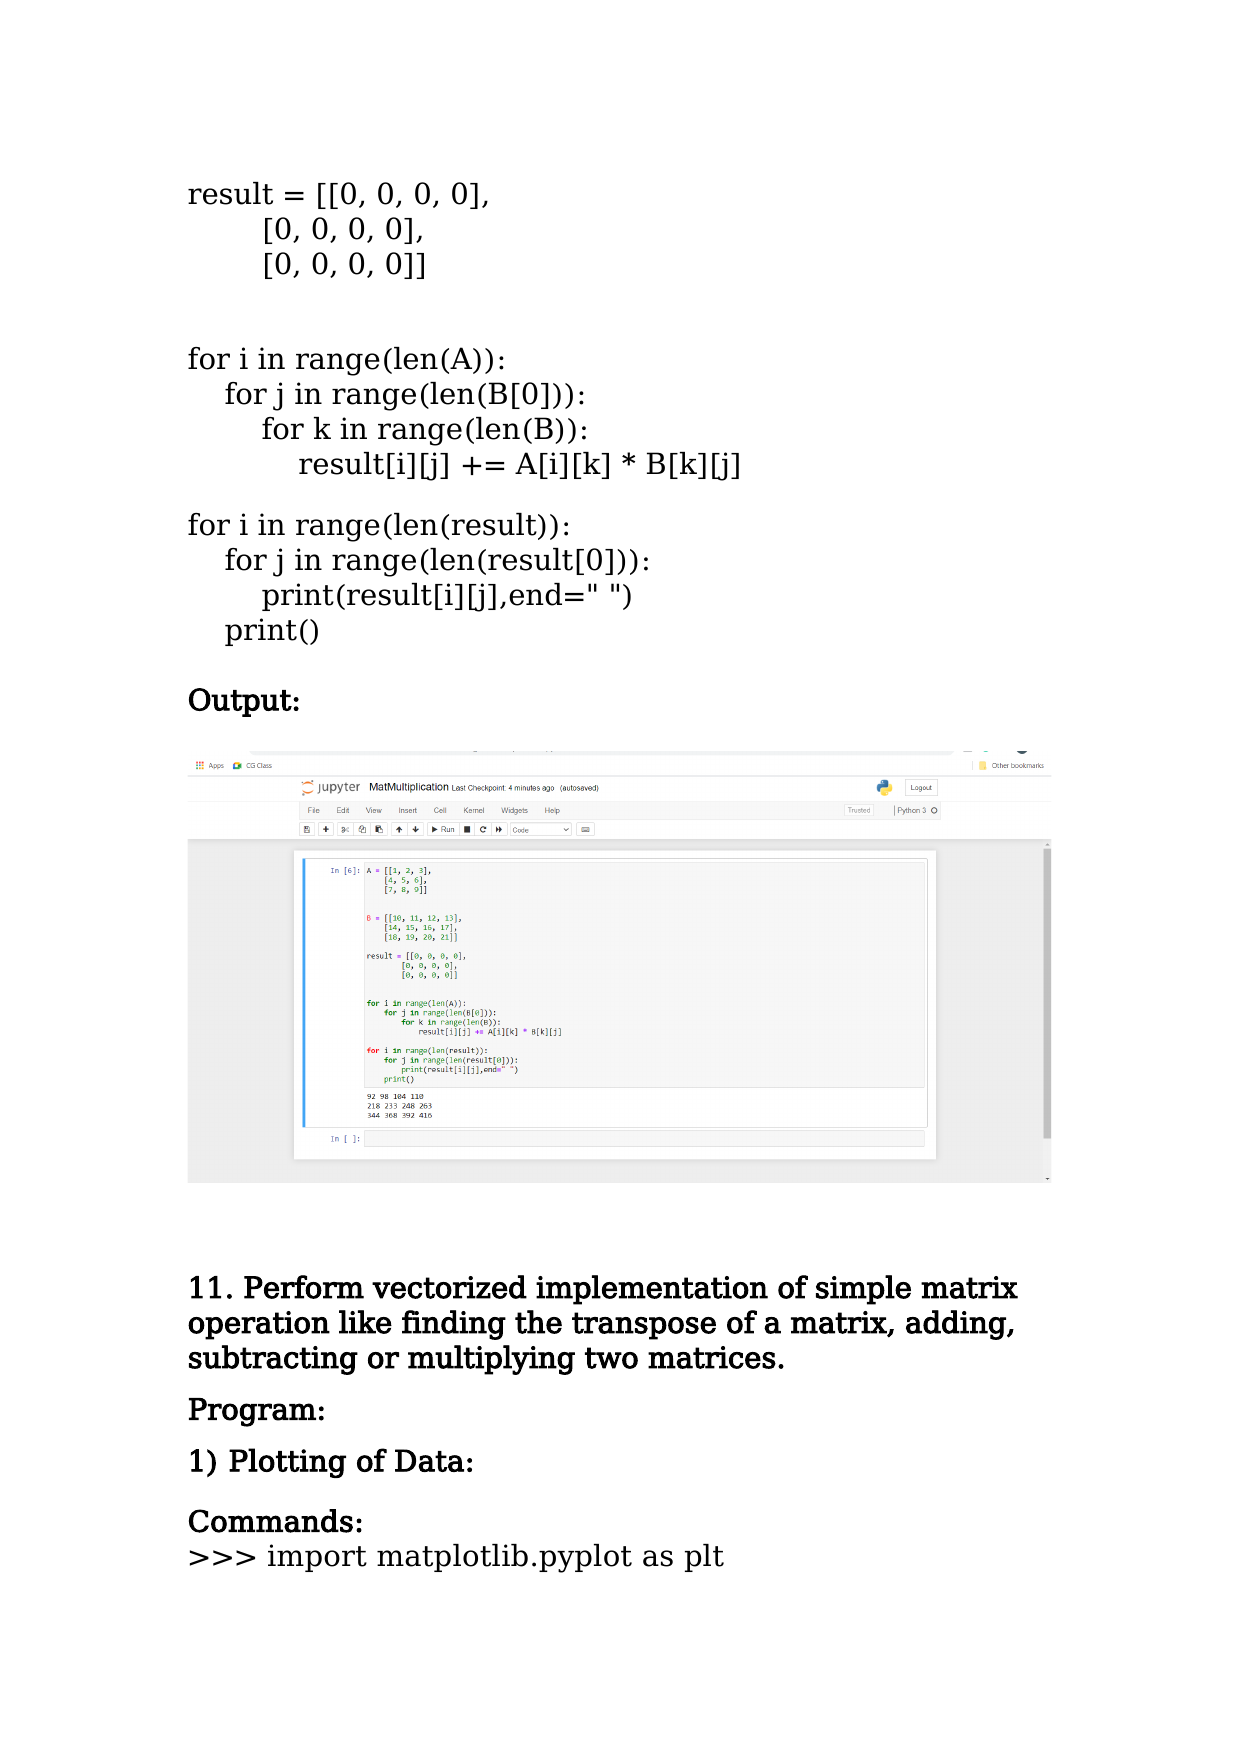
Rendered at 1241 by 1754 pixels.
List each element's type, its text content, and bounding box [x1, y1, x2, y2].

text for k in range(len(B)): [187, 411, 1053, 446]
picture [187, 751, 1052, 1183]
text for j in range(len(B[0])): [187, 376, 1053, 411]
text print() [187, 611, 1053, 646]
text print(result[i][j],end=" ") [187, 576, 1053, 611]
text Program: [187, 1391, 1053, 1426]
text Commands: [187, 1503, 1053, 1538]
list Perform vectorized implementation of simple matrix operation like finding the transpose of a matrix, adding, subtracting or multiplying two matrices. [187, 1269, 1053, 1374]
text for i in range(len(A)): [187, 341, 1053, 376]
text result = [[0, 0, 0, 0], [187, 175, 1053, 210]
text >>> import matplotlib.pyplot as plt [187, 1538, 1053, 1573]
text result[i][j] += A[i][k] * B[k][j] [187, 446, 1053, 481]
list Plotting of Data: [187, 1442, 1053, 1503]
text for j in range(len(result[0])): [187, 541, 1053, 576]
text [0, 0, 0, 0], [187, 210, 1053, 245]
text Output: [187, 681, 1053, 716]
text [0, 0, 0, 0]] [187, 245, 1053, 280]
text for i in range(len(result)): [187, 506, 1053, 541]
